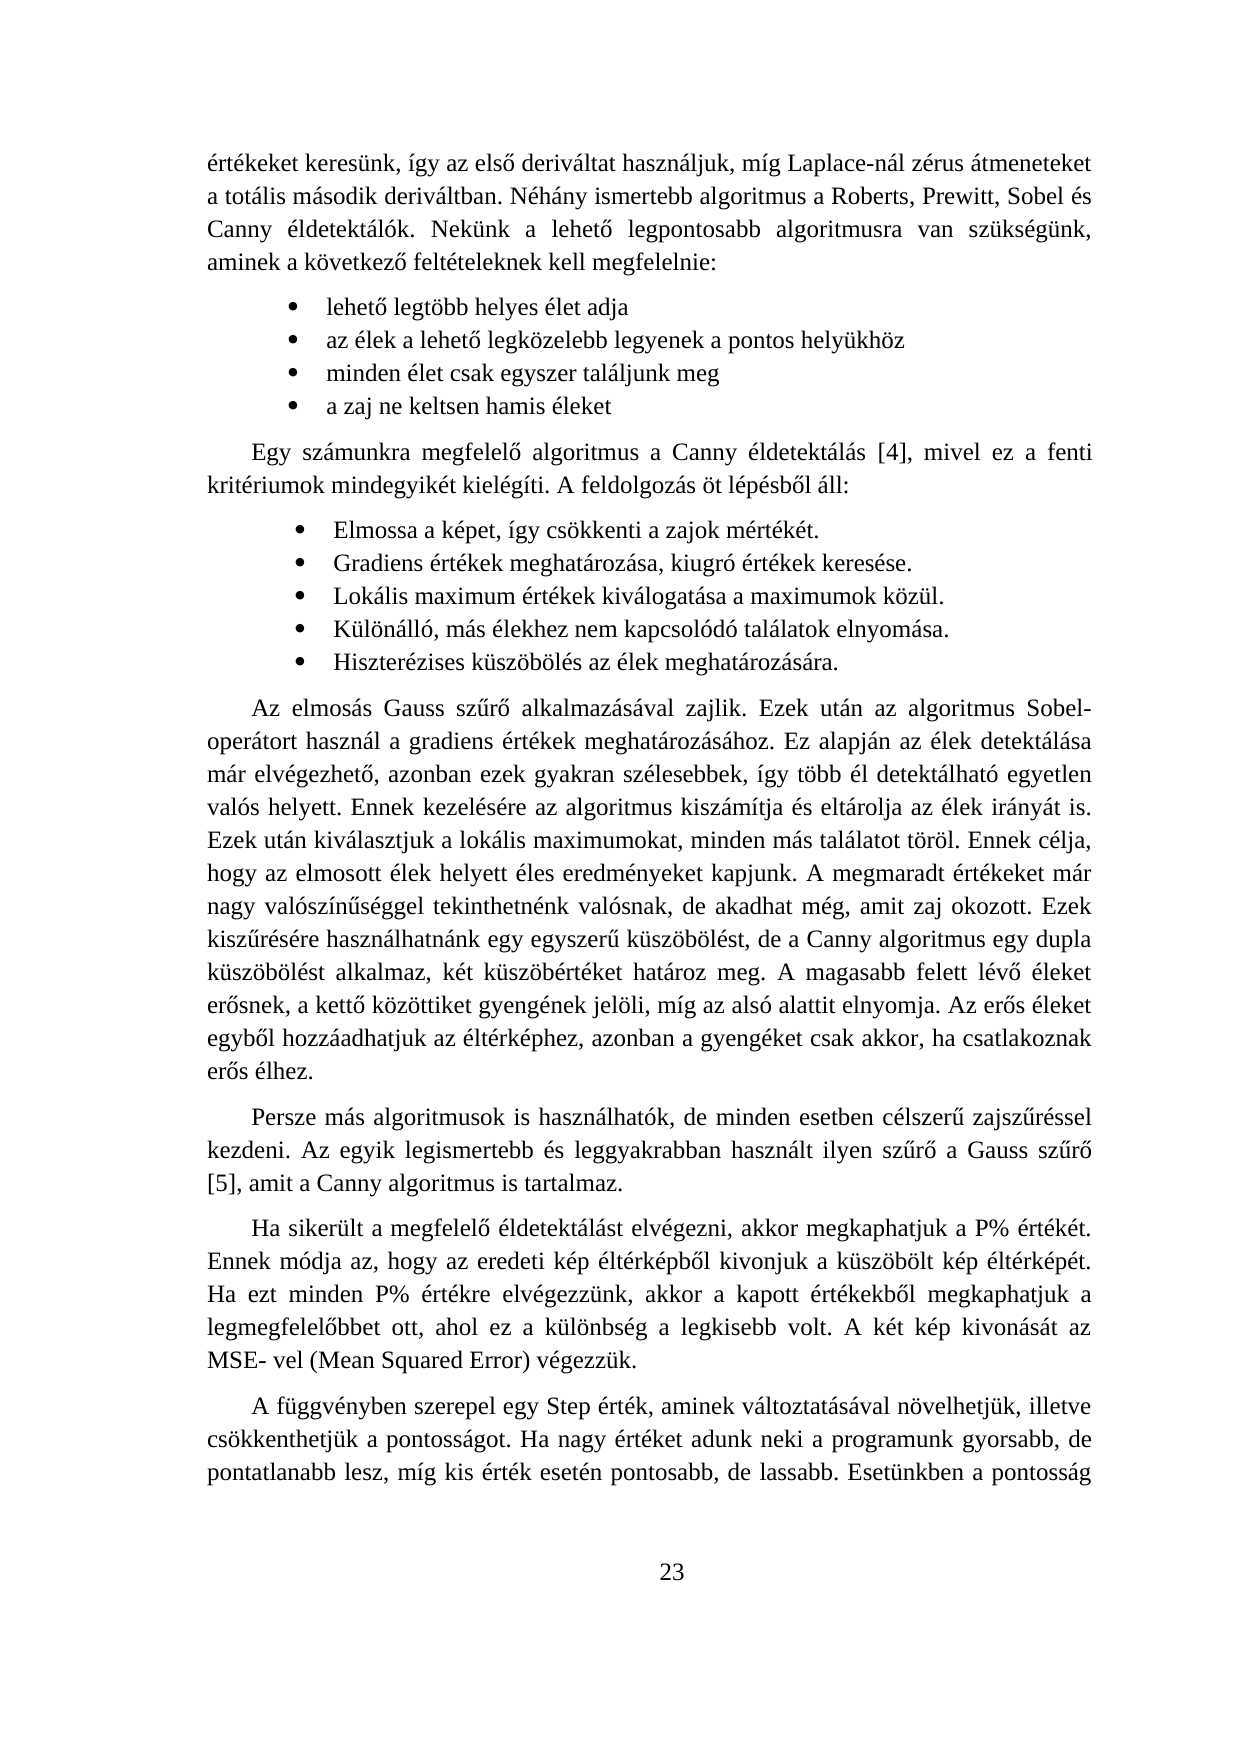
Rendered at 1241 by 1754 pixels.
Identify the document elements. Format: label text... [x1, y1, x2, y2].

list az élek a lehető legközelebb legyenek a pontos helyükhöz [288, 325, 1092, 354]
list lehető legtöbb helyes élet adja [288, 292, 1092, 321]
list Elmossa a képet, így csökkenti a zajok mértékét. [296, 515, 1092, 544]
list Különálló, más élekhez nem kapcsolódó találatok elnyomása. [296, 614, 1092, 643]
text Az elmosás Gauss szűrő alkalmazásával zajlik. Ezek után az algoritmus Sobel-operátort használ a gradiens értékek meghatározásához. Ez alapján az élek detektálása már elvégezhető, azonban ezek gyakran szélesebbek, így több él detektálható egyetlen valós helyett. Ennek kezelésére az algoritmus kiszámítja és eltárolja az élek irányát is. Ezek után kiválasztjuk a lokális maximumokat, minden más találatot töröl. Ennek célja, hogy az elmosott élek helyett éles eredményeket kapjunk. A megmaradt értékeket már nagy valószínűséggel tekinthetnénk valósnak, de akadhat még, amit zaj okozott. Ezek kiszűrésére használhatnánk egy egyszerű küszöbölést, de a Canny algoritmus egy dupla küszöbölést alkalmaz, két küszöbértéket határoz meg. A magasabb felett lévő éleket erősnek, a kettő közöttiket gyengének jelöli, míg az alsó alattit elnyomja. Az erős éleket egyből hozzáadhatjuk az éltérképhez, azonban a gyengéket csak akkor, ha csatlakoznak erős élhez. [207, 693, 1092, 1085]
list Gradiens értékek meghatározása, kiugró értékek keresése. [296, 548, 1092, 577]
text Ha sikerült a megfelelő éldetektálást elvégezni, akkor megkaphatjuk a P% értékét. Ennek módja az, hogy az eredeti kép éltérképből kivonjuk a küszöbölt kép éltérképét. Ha ezt minden P% értékre elvégezzünk, akkor a kapott értékekből megkaphatjuk a legmegfelelőbbet ott, ahol ez a különbség a legkisebb volt. A két kép kivonását az MSE- vel (Mean Squared Error) végezzük. [207, 1213, 1092, 1374]
list Lokális maximum értékek kiválogatása a maximumok közül. [296, 581, 1092, 610]
text Egy számunkra megfelelő algoritmus a Canny éldetektálás , mivel ez a fenti kritériumok mindegyikét kielégíti. A feldolgozás öt lépésből áll: [207, 437, 1092, 499]
list a zaj ne keltsen hamis éleket [288, 391, 1092, 420]
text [207, 148, 1092, 276]
text Persze más algoritmusok is használhatók, de minden esetben célszerű zajszűréssel kezdeni. Az egyik legismertebb és leggyakrabban használt ilyen szűrő a Gauss szűrő , amit a Canny algoritmus is tartalmaz. [207, 1102, 1092, 1197]
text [207, 1391, 1092, 1486]
list minden élet csak egyszer találjunk meg [288, 358, 1092, 387]
list Hiszterézises küszöbölés az élek meghatározására. [296, 647, 1092, 676]
